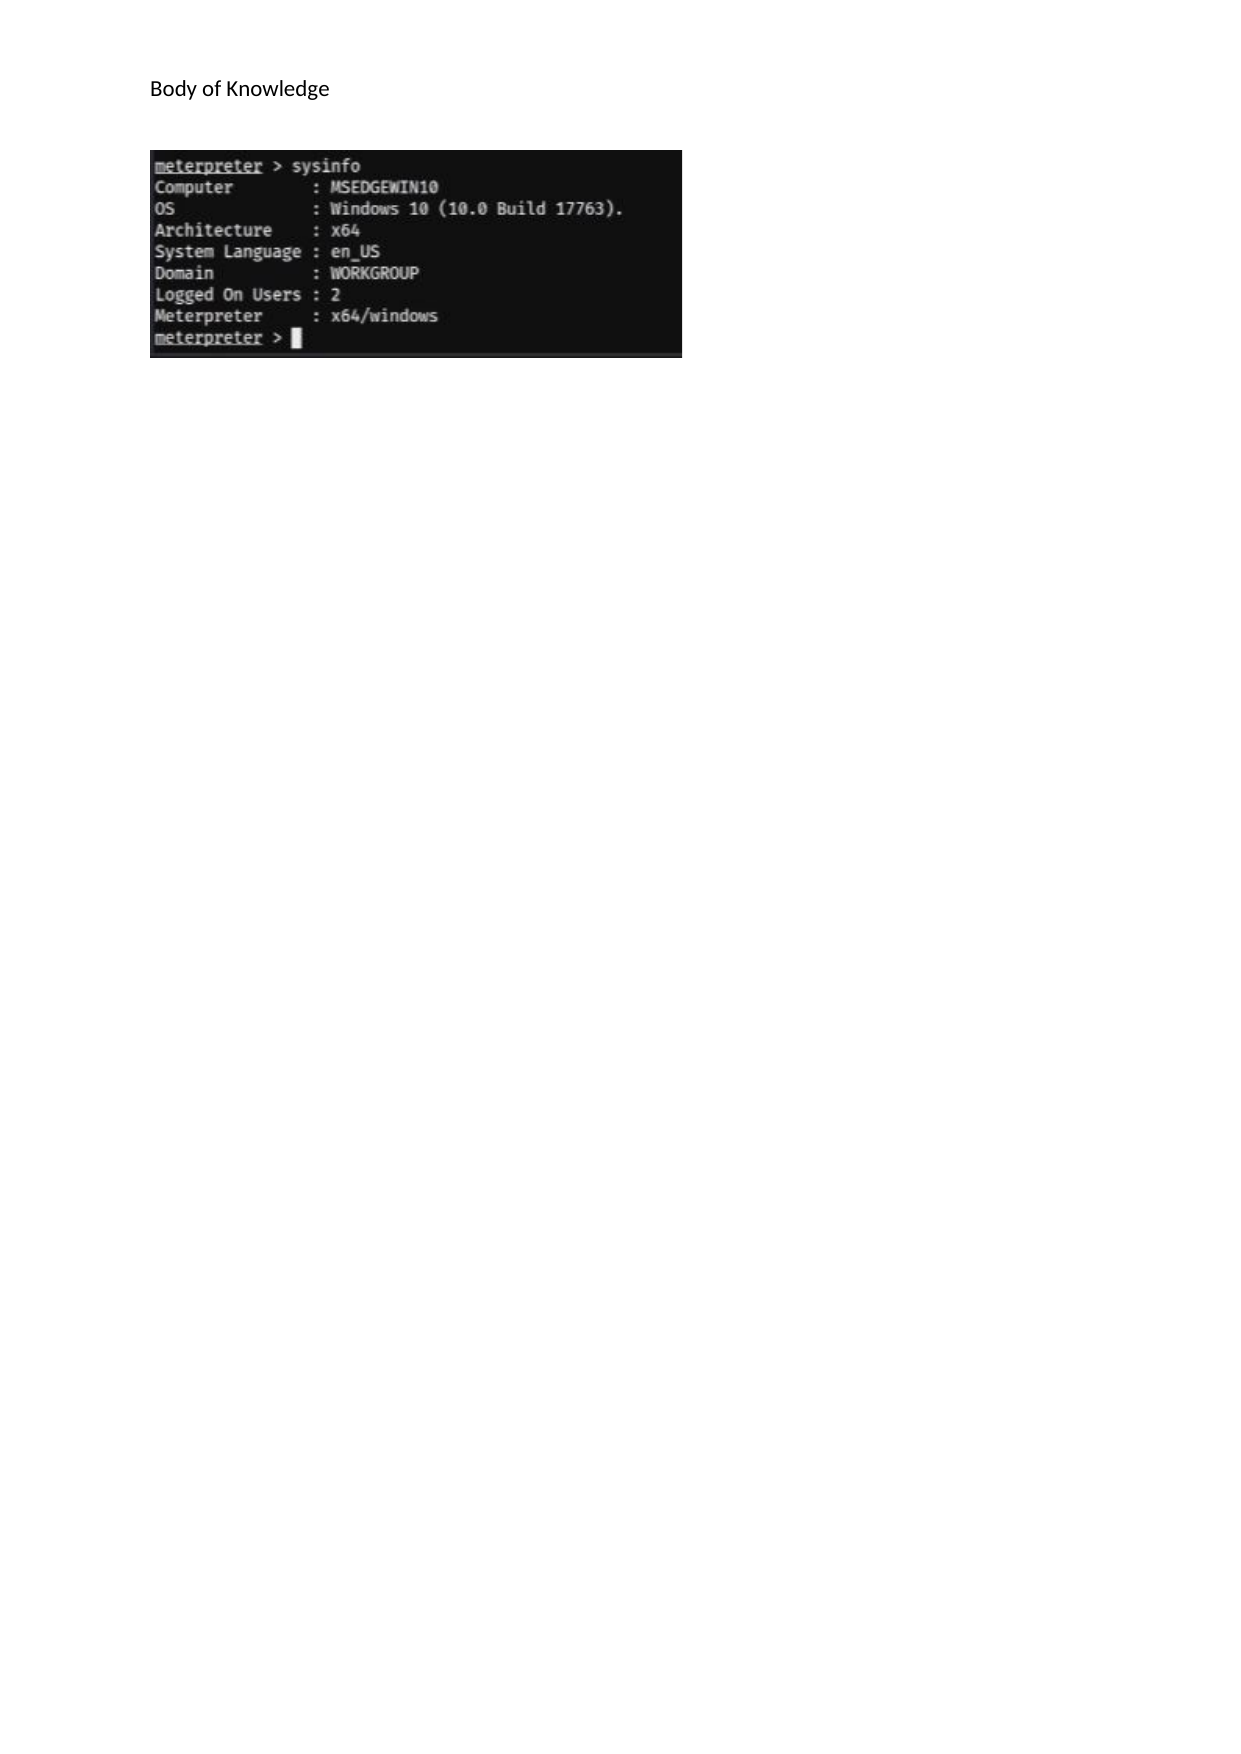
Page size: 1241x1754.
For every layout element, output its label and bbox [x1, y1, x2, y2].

picture [150, 150, 683, 358]
